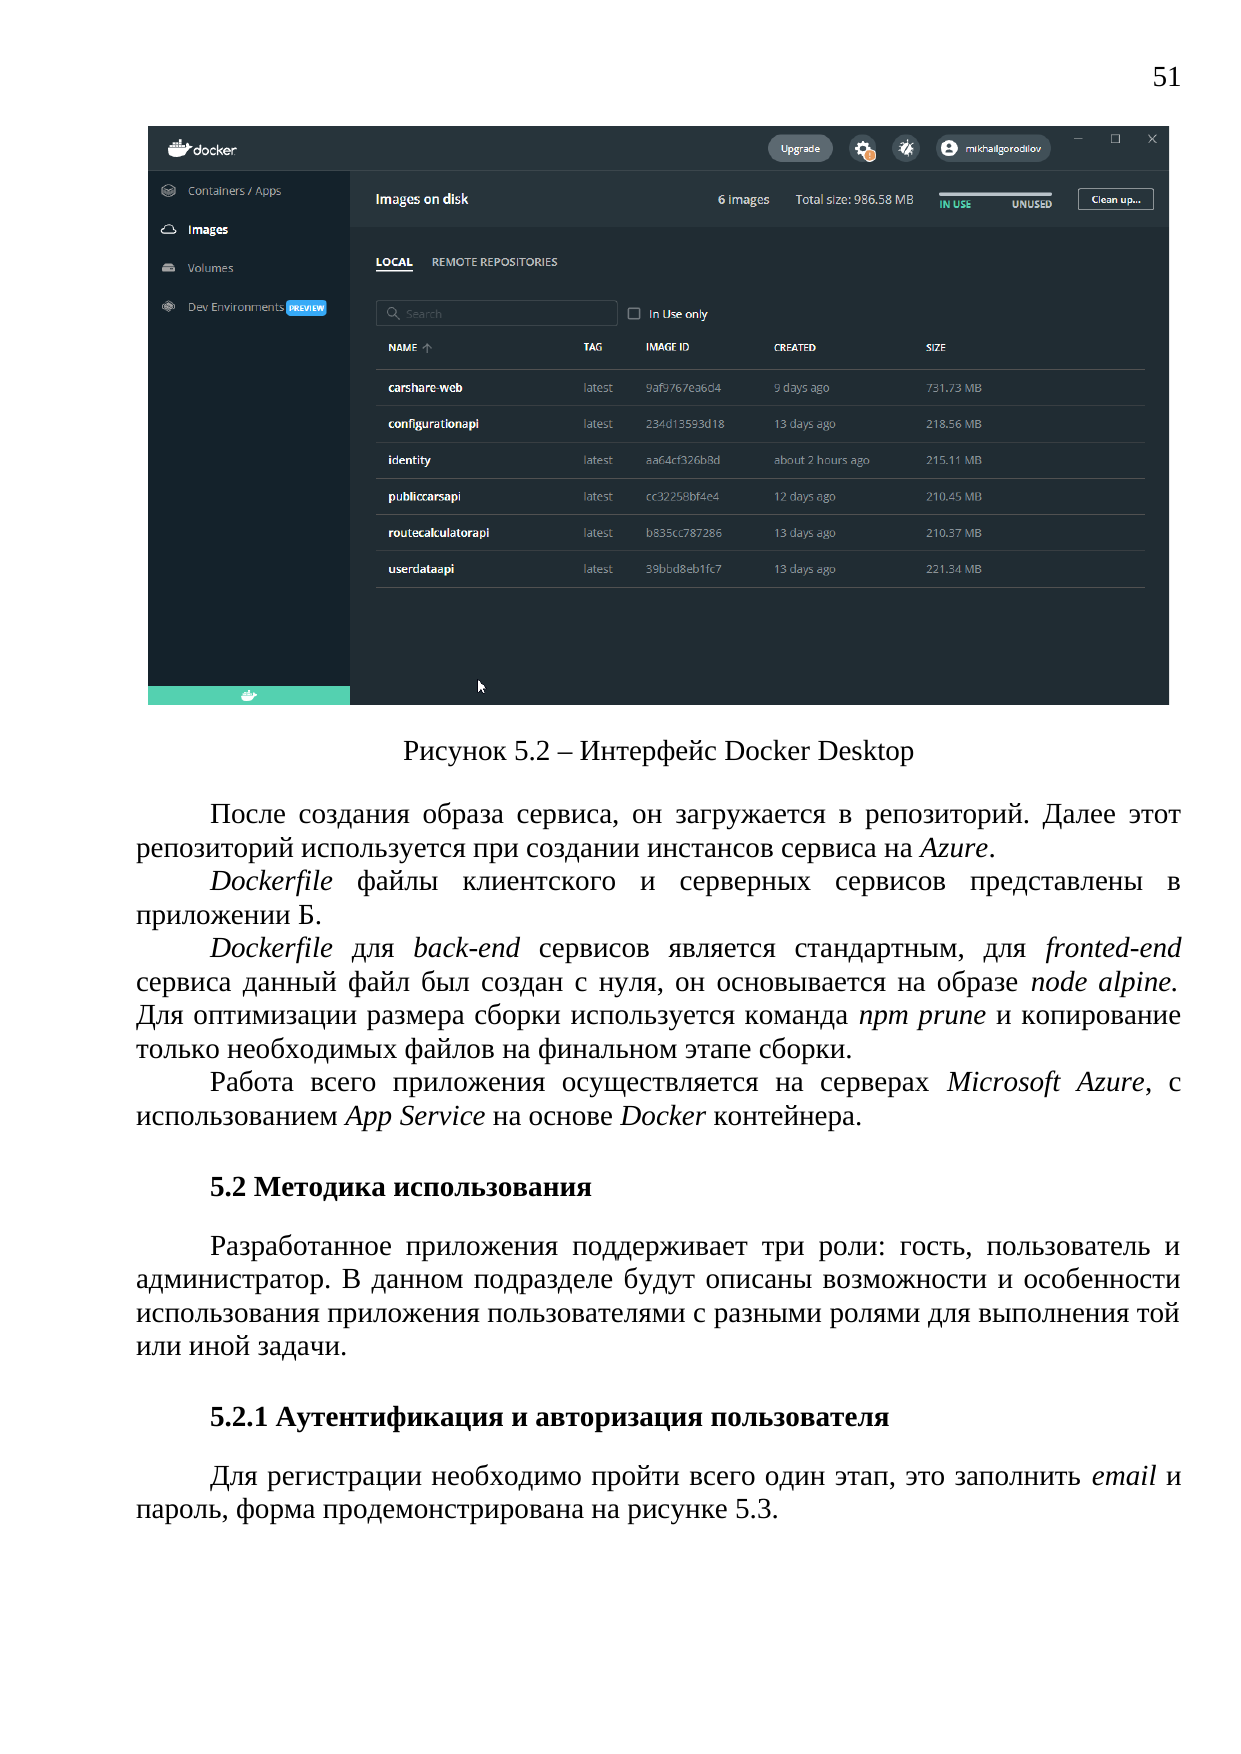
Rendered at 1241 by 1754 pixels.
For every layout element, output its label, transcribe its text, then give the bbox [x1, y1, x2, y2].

subtitle 5.2 Методика использования [136, 1169, 1181, 1203]
picture [148, 126, 1170, 705]
subtitle 5.2.1 Аутентификация и авторизация пользователя [136, 1399, 1181, 1433]
text Dockerfile для back-end сервисов является стандартным, для fronted-end сервиса данный файл был создан с нуля, он основывается на образе node alpine. Для оптимизации размера сборки используется команда npm prune и копирование только необходимых файлов на финальном этапе сборки. [136, 930, 1181, 1064]
text Работа всего приложения осуществляется на серверах Microsoft Azure, с использованием App Service на основе Docker контейнера. [136, 1064, 1181, 1132]
text Dockerfile файлы клиентского и серверных сервисов представлены в приложении Б. [136, 863, 1181, 930]
text Для регистрации необходимо пройти всего один этап, это заполнить email и пароль, форма продемонстрирована на рисунке 5.3. [136, 1458, 1181, 1525]
text Разработанное приложения поддерживает три роли: гость, пользователь и администратор. В данном подразделе будут описаны возможности и особенности использования приложения пользователями с разными ролями для выполнения той или иной задачи. [136, 1228, 1181, 1362]
text После создания образа сервиса, он загружается в репозиторий. Далее этот репозиторий используется при создании инстансов сервиса на Azure. [136, 796, 1181, 863]
text Рисунок 5.2 – Интерфейс Docker Desktop [136, 733, 1181, 767]
